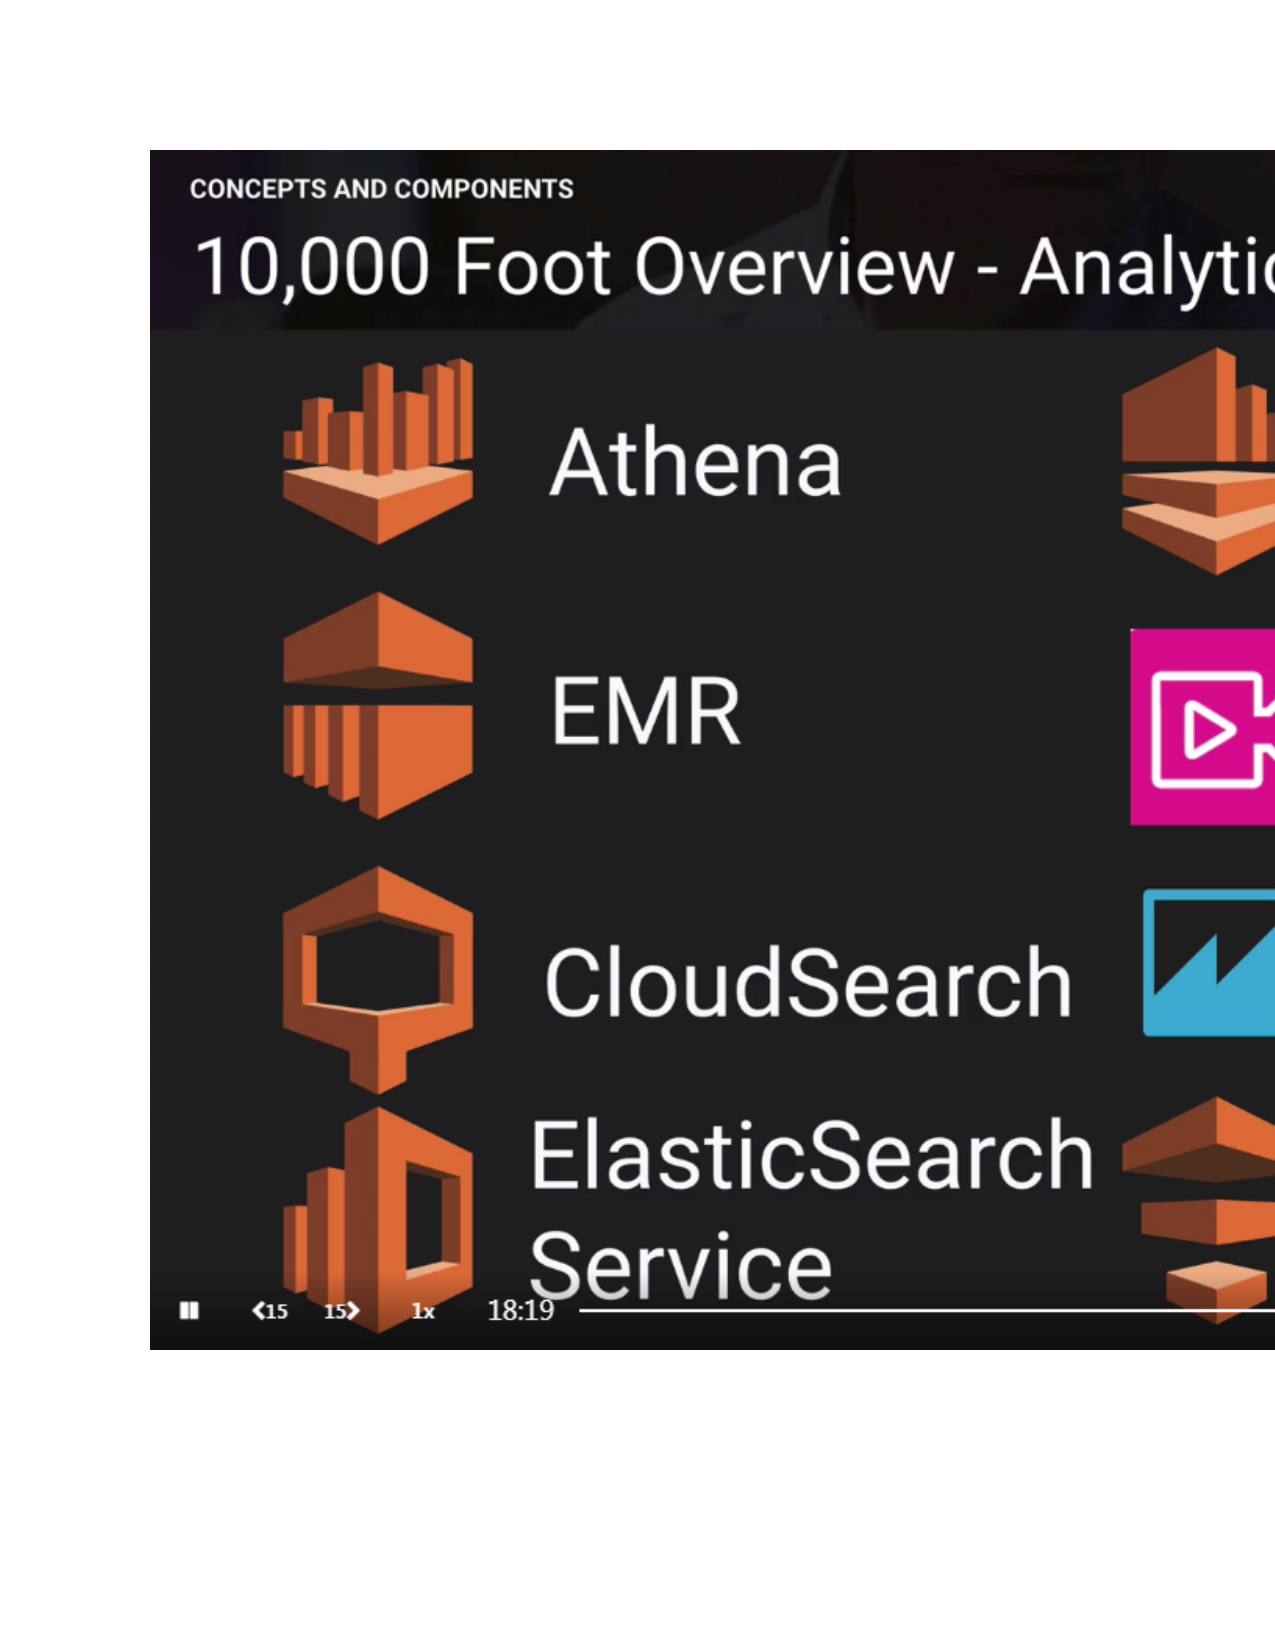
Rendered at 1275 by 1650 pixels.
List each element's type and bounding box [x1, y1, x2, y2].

picture [150, 150, 1275, 1350]
